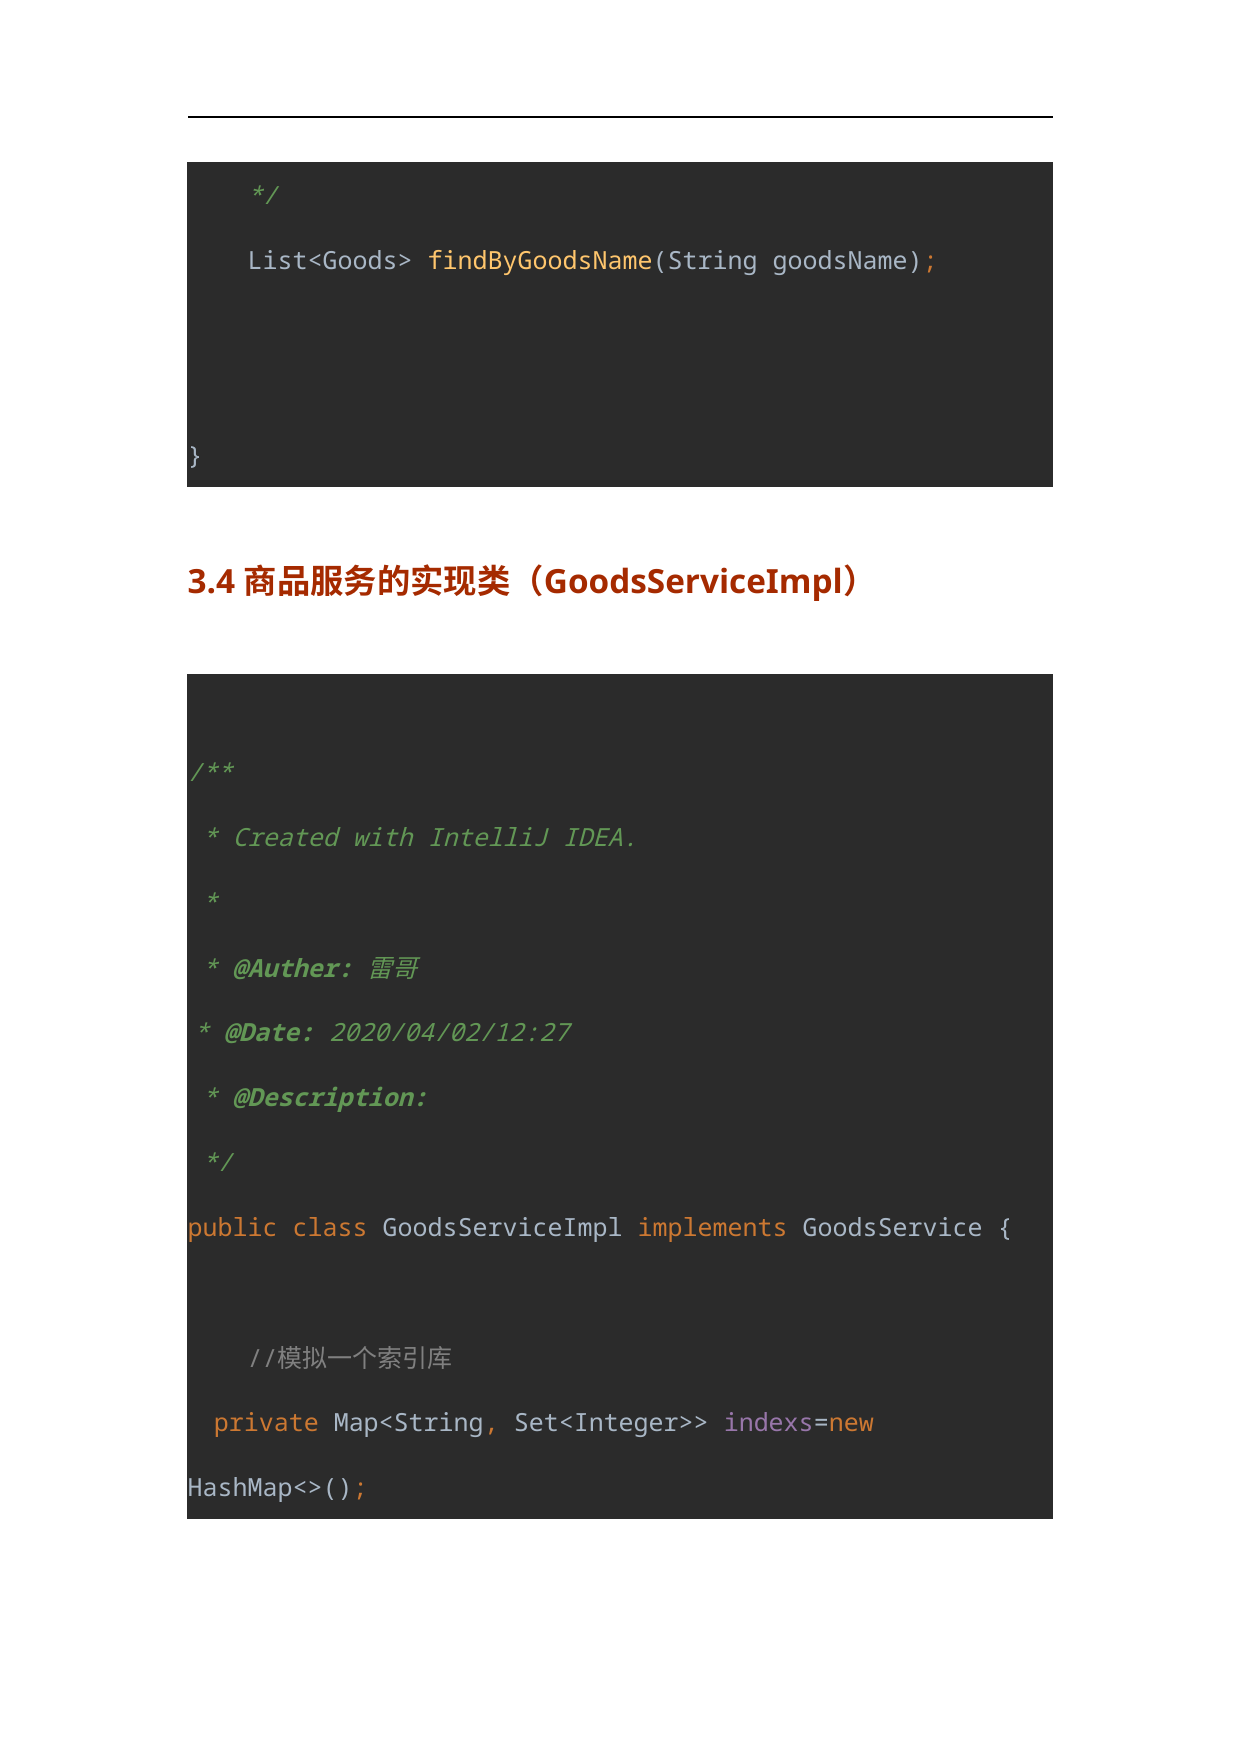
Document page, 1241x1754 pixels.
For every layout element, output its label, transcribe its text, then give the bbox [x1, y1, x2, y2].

subtitle 3.4 商品服务的实现类（GoodsServiceImpl） [187, 547, 1053, 612]
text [187, 674, 1053, 1519]
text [187, 162, 1053, 487]
